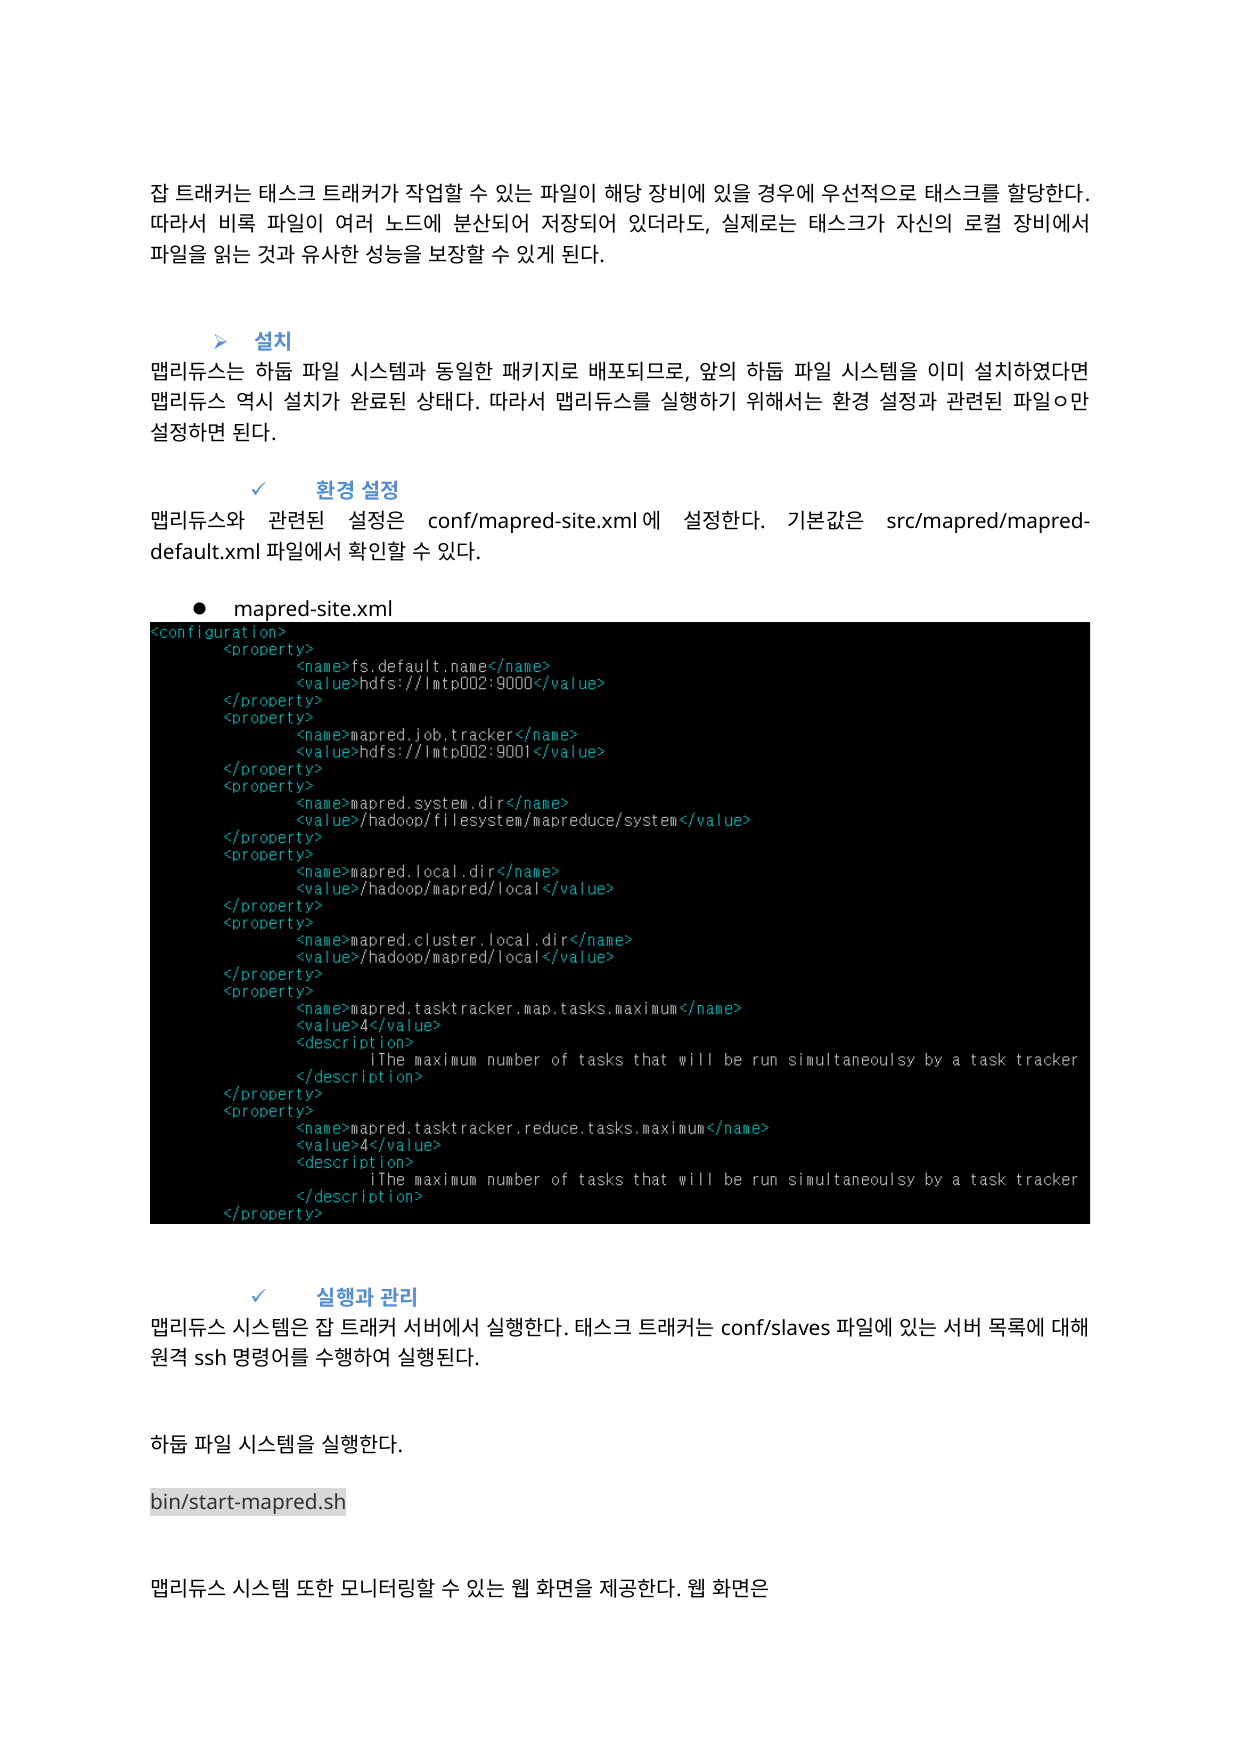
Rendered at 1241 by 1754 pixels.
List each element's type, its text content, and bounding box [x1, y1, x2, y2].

text 맵리듀스는 하둡 파일 시스템과 동일한 패키지로 배포되므로, 앞의 하둡 파일 시스템을 이미 설치하였다면 맵리듀스 역시 설치가 완료된 상태다. 따라서 맵리듀스를 실행하기 위해서는 환경 설정과 관련된 파일ㅇ만 설정하면 된다. [150, 355, 1090, 446]
subtitle 설치 [212, 325, 1090, 355]
text 맵리듀스 시스템은 잡 트래커 서버에서 실행한다. 태스크 트래커는 conf/slaves 파일에 있는 서버 목록에 대해 원격 ssh 명령어를 수행하여 실행된다. [150, 1311, 1090, 1372]
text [150, 1573, 1090, 1603]
text 맵리듀스와 관련된 설정은 conf/mapred-site.xml에 설정한다. 기본값은 src/mapred/mapred-default.xml 파일에서 확인할 수 있다. [150, 505, 1090, 565]
subtitle 환경 설정 [209, 474, 1069, 505]
subtitle 실행과 관리 [209, 1281, 1069, 1311]
text bin/start-mapred.sh [150, 1487, 1090, 1516]
text 하둡 파일 시스템을 실행한다. [150, 1429, 1090, 1459]
list mapred-site.xml [192, 594, 1090, 622]
picture [150, 622, 1091, 1224]
text 잡 트래커는 태스크 트래커가 작업할 수 있는 파일이 해당 장비에 있을 경우에 우선적으로 태스크를 할당한다. 따라서 비록 파일이 여러 노드에 분산되어 저장되어 있더라도, 실제로는 태스크가 자신의 로컬 장비에서 파일을 읽는 것과 유사한 성능을 보장할 수 있게 된다. [150, 177, 1090, 268]
